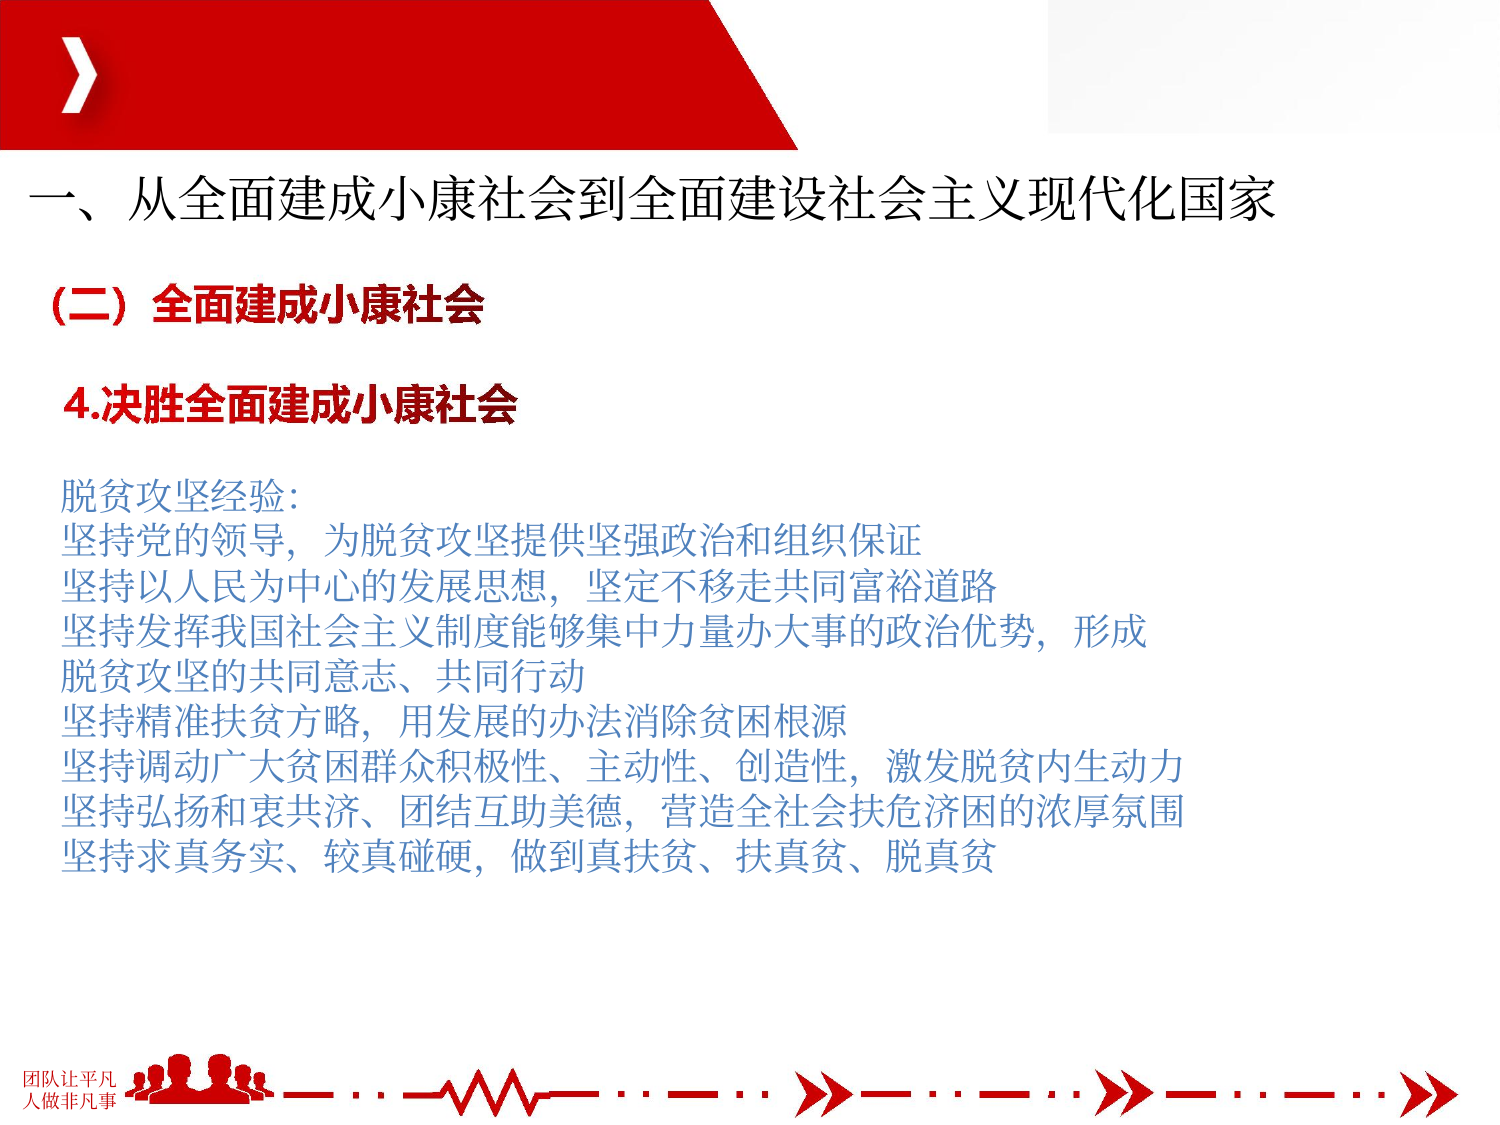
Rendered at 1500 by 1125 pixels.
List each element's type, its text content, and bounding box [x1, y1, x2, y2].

text 坚持以人民为中心的发展思想，坚定不移走共同富裕道路 [60, 565, 1173, 610]
text 坚持求真务实、较真碰硬，做到真扶贫、扶真贫、脱真贫 [60, 835, 1210, 880]
text 一、从全面建成小康社会到全面建设社会主义现代化国家 [27, 164, 1302, 230]
picture [0, 0, 1500, 1125]
text 脱贫攻坚经验： [60, 470, 348, 515]
text 脱贫攻坚的共同意志、共同行动 [60, 655, 1173, 695]
text 人做非凡事 [23, 1094, 142, 1113]
text 坚持党的领导，为脱贫攻坚提供坚强政治和组织保证 [60, 515, 1173, 565]
text 坚持精准扶贫方略，用发展的办法消除贫困根源 [60, 695, 1210, 745]
text 坚持弘扬和衷共济、团结互助美德，营造全社会扶危济困的浓厚氛围 [60, 790, 1210, 835]
text 坚持发挥我国社会主义制度能够集中力量办大事的政治优势，形成 [60, 610, 1173, 655]
text 团队让平凡 [23, 1071, 142, 1090]
text 坚持调动广大贫困群众积极性、主动性、创造性，激发脱贫内生动力 [60, 745, 1210, 790]
